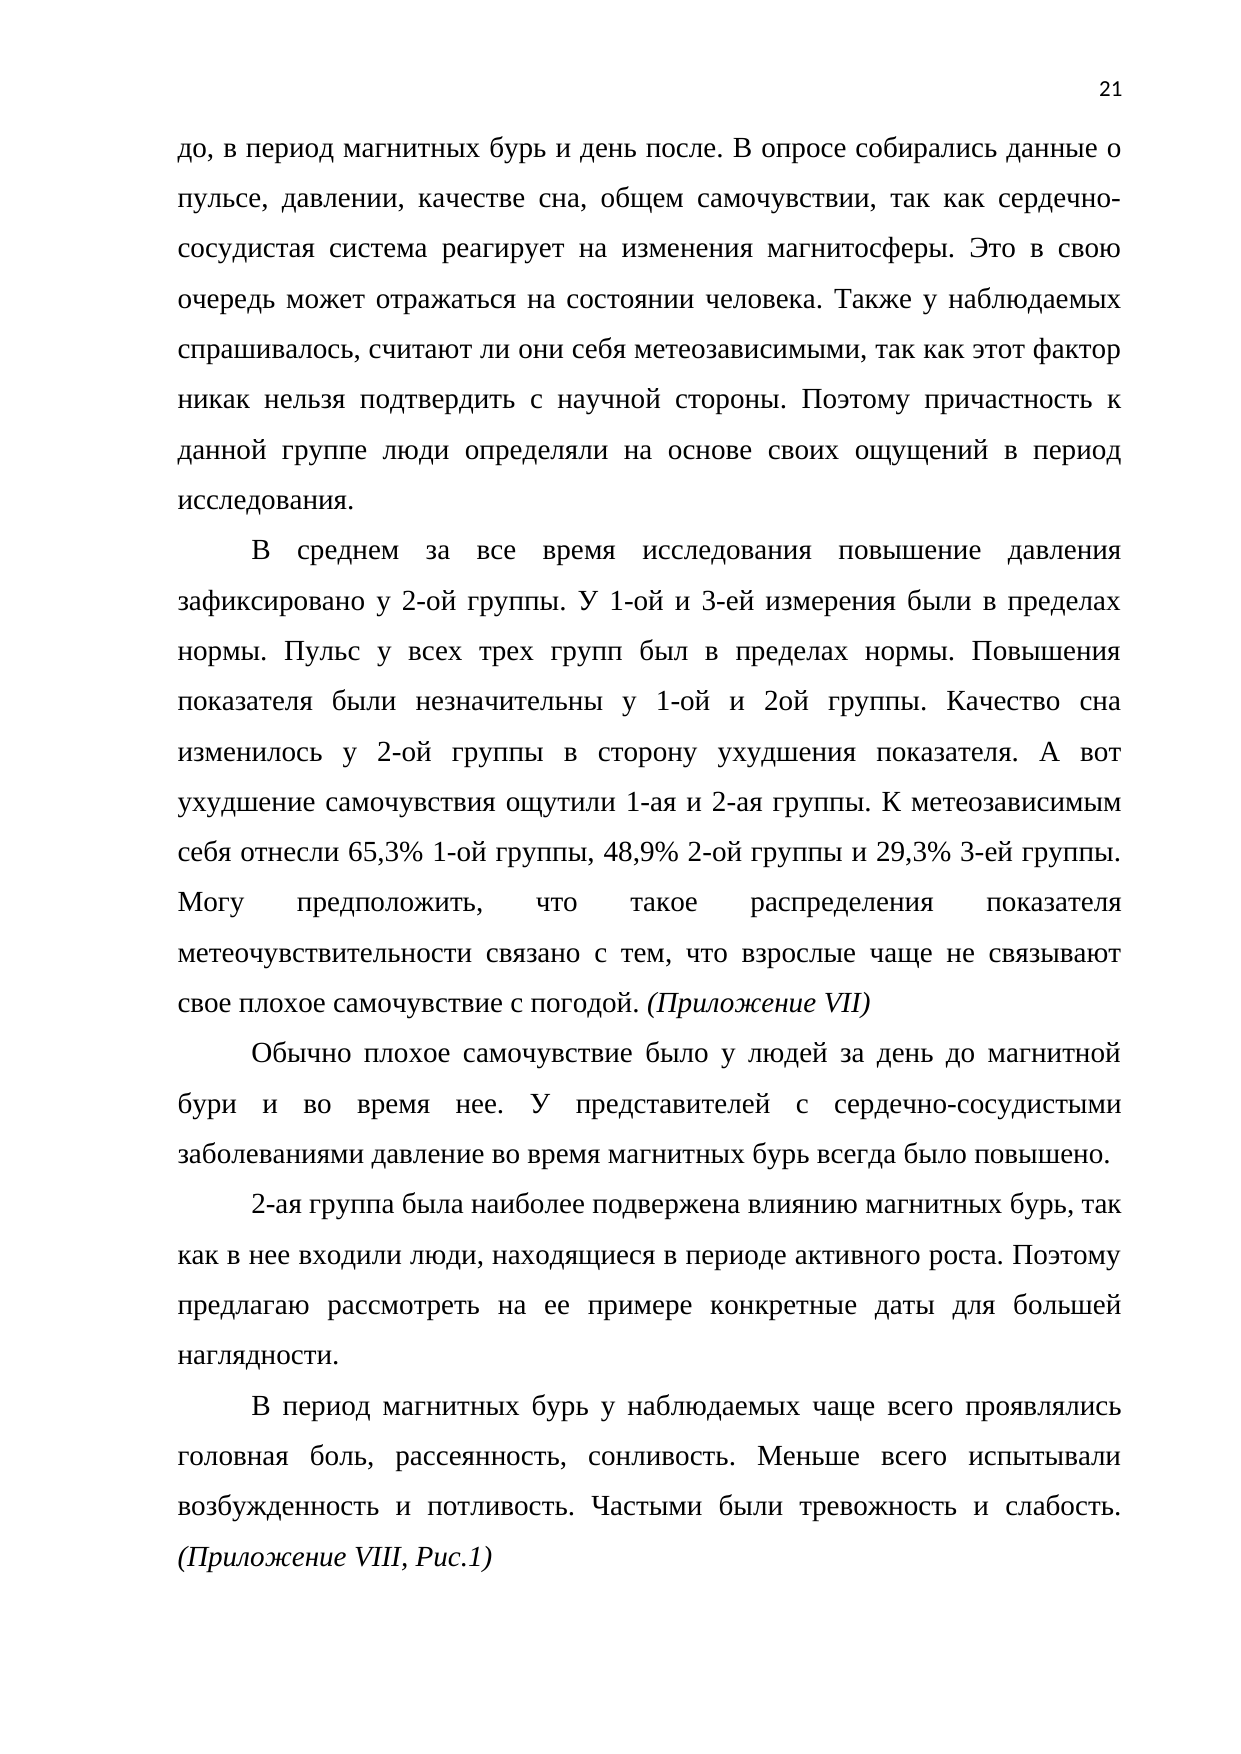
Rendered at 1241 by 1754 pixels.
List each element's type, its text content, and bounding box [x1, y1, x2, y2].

text В период магнитных бурь у наблюдаемых чаще всего проявлялись головная боль, рассеянность, сонливость. Меньше всего испытывали возбужденность и потливость. Частыми были тревожность и слабость. (Приложение VIII, Рис.1) [177, 1388, 1122, 1572]
text В среднем за все время исследования повышение давления зафиксировано у 2-ой группы. У 1-ой и 3-ей измерения были в пределах нормы. Пульс у всех трех групп был в пределах нормы. Повышения показателя были незначительны у 1-ой и 2ой группы. Качество сна изменилось у 2-ой группы в сторону ухудшения показателя. А вот ухудшение самочувствия ощутили 1-ая и 2-ая группы. К метеозависимым себя отнесли 65,3% 1-ой группы, 48,9% 2-ой группы и 29,3% 3-ей группы. Могу предположить, что такое распределения показателя метеочувствительности связано с тем, что взрослые чаще не связывают свое плохое самочувствие с погодой. (Приложение VII) [177, 532, 1122, 1019]
text 2-ая группа была наиболее подвержена влиянию магнитных бурь, так как в нее входили люди, находящиеся в периоде активного роста. Поэтому предлагаю рассмотреть на ее примере конкретные даты для большей наглядности. [177, 1186, 1122, 1371]
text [177, 130, 1122, 516]
text Обычно плохое самочувствие было у людей за день до магнитной бури и во время нее. У представителей с сердечно-сосудистыми заболеваниями давление во время магнитных бурь всегда было повышено. [177, 1036, 1122, 1170]
